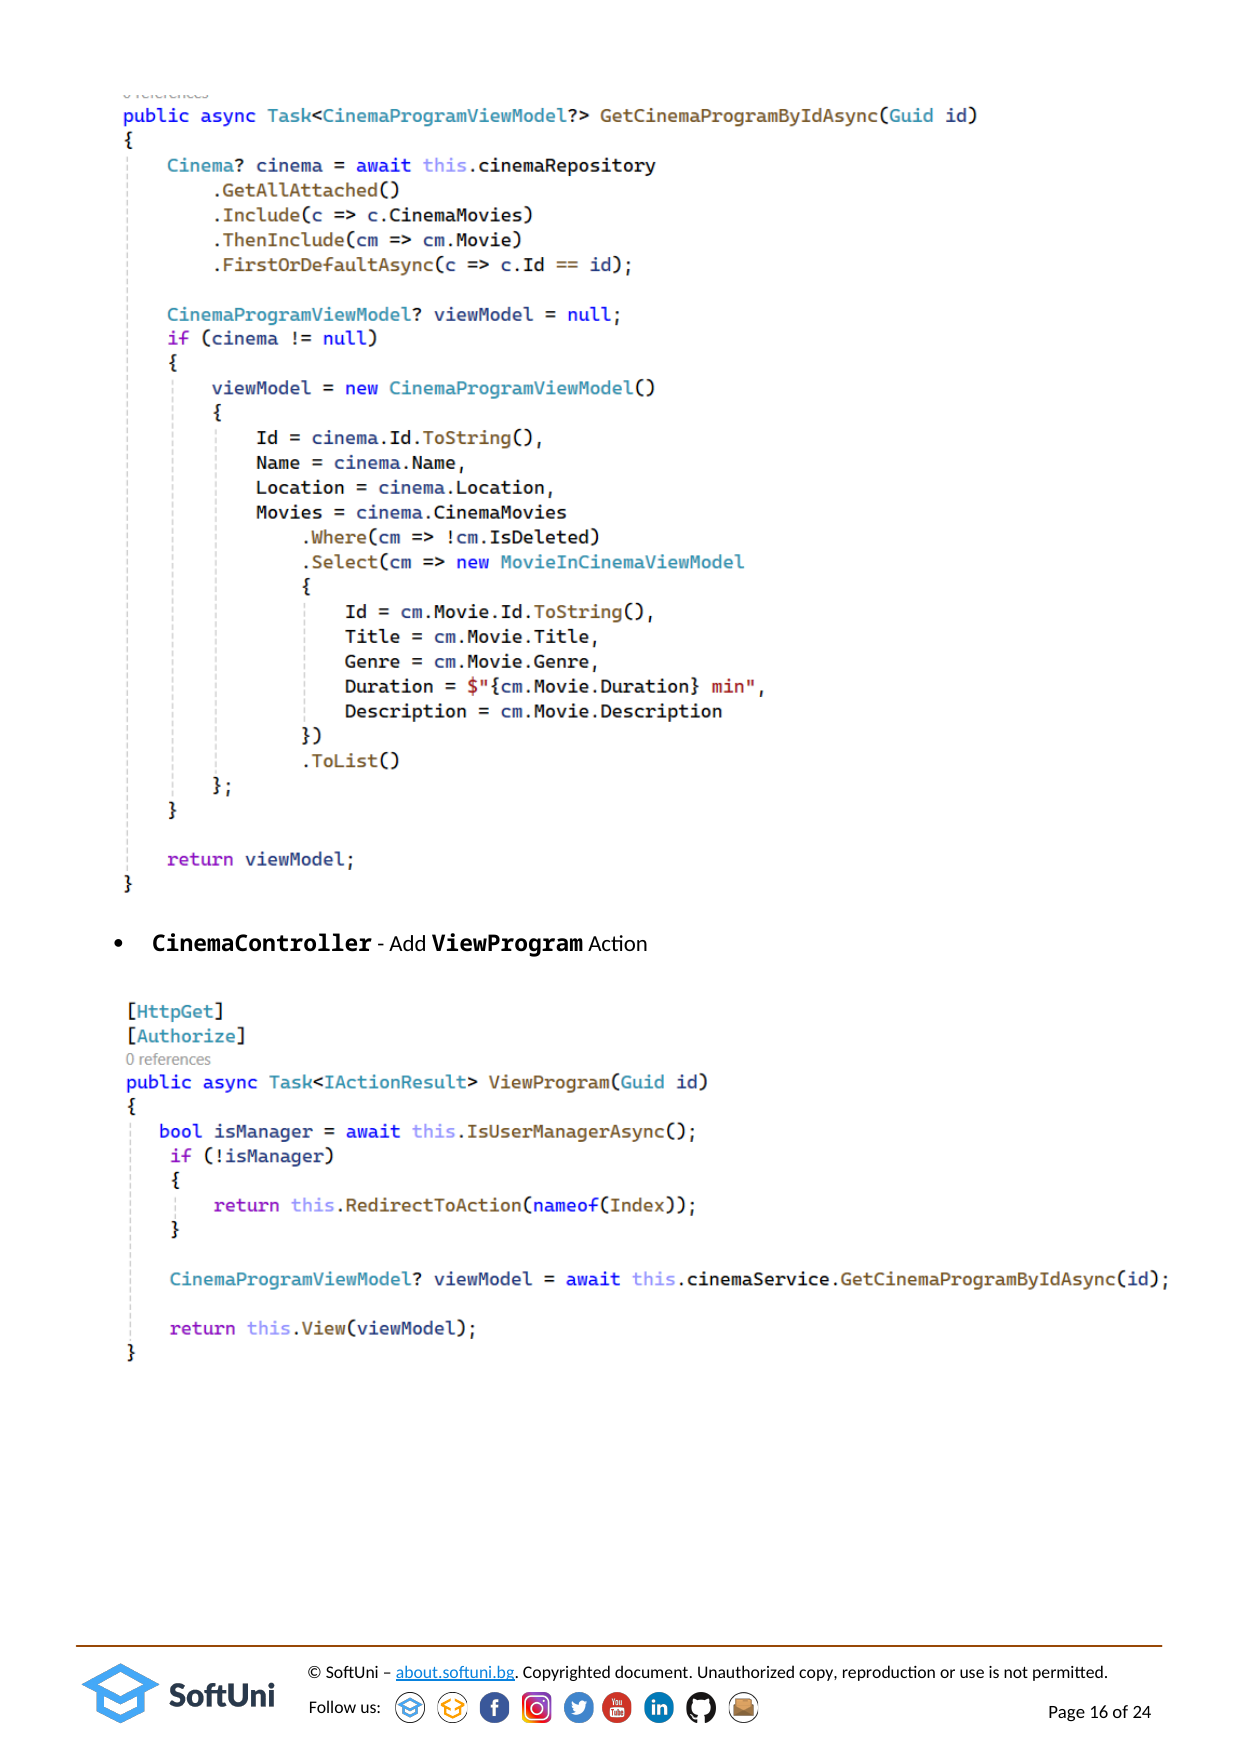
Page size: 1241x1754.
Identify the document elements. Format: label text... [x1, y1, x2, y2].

list CinemaController - Add ViewProgram Action [114, 927, 1163, 958]
picture [437, 1692, 468, 1723]
picture [644, 1714, 653, 1723]
picture [602, 1692, 632, 1723]
picture [665, 1714, 674, 1723]
picture [658, 1705, 667, 1714]
picture [564, 1692, 594, 1723]
picture [479, 1692, 510, 1723]
picture [522, 1692, 552, 1723]
picture [644, 1692, 653, 1701]
picture [728, 1692, 759, 1723]
picture [665, 1692, 674, 1701]
picture [395, 1692, 425, 1723]
picture [114, 95, 1012, 911]
picture [686, 1692, 716, 1723]
picture [75, 1658, 281, 1729]
picture [114, 975, 1202, 1371]
